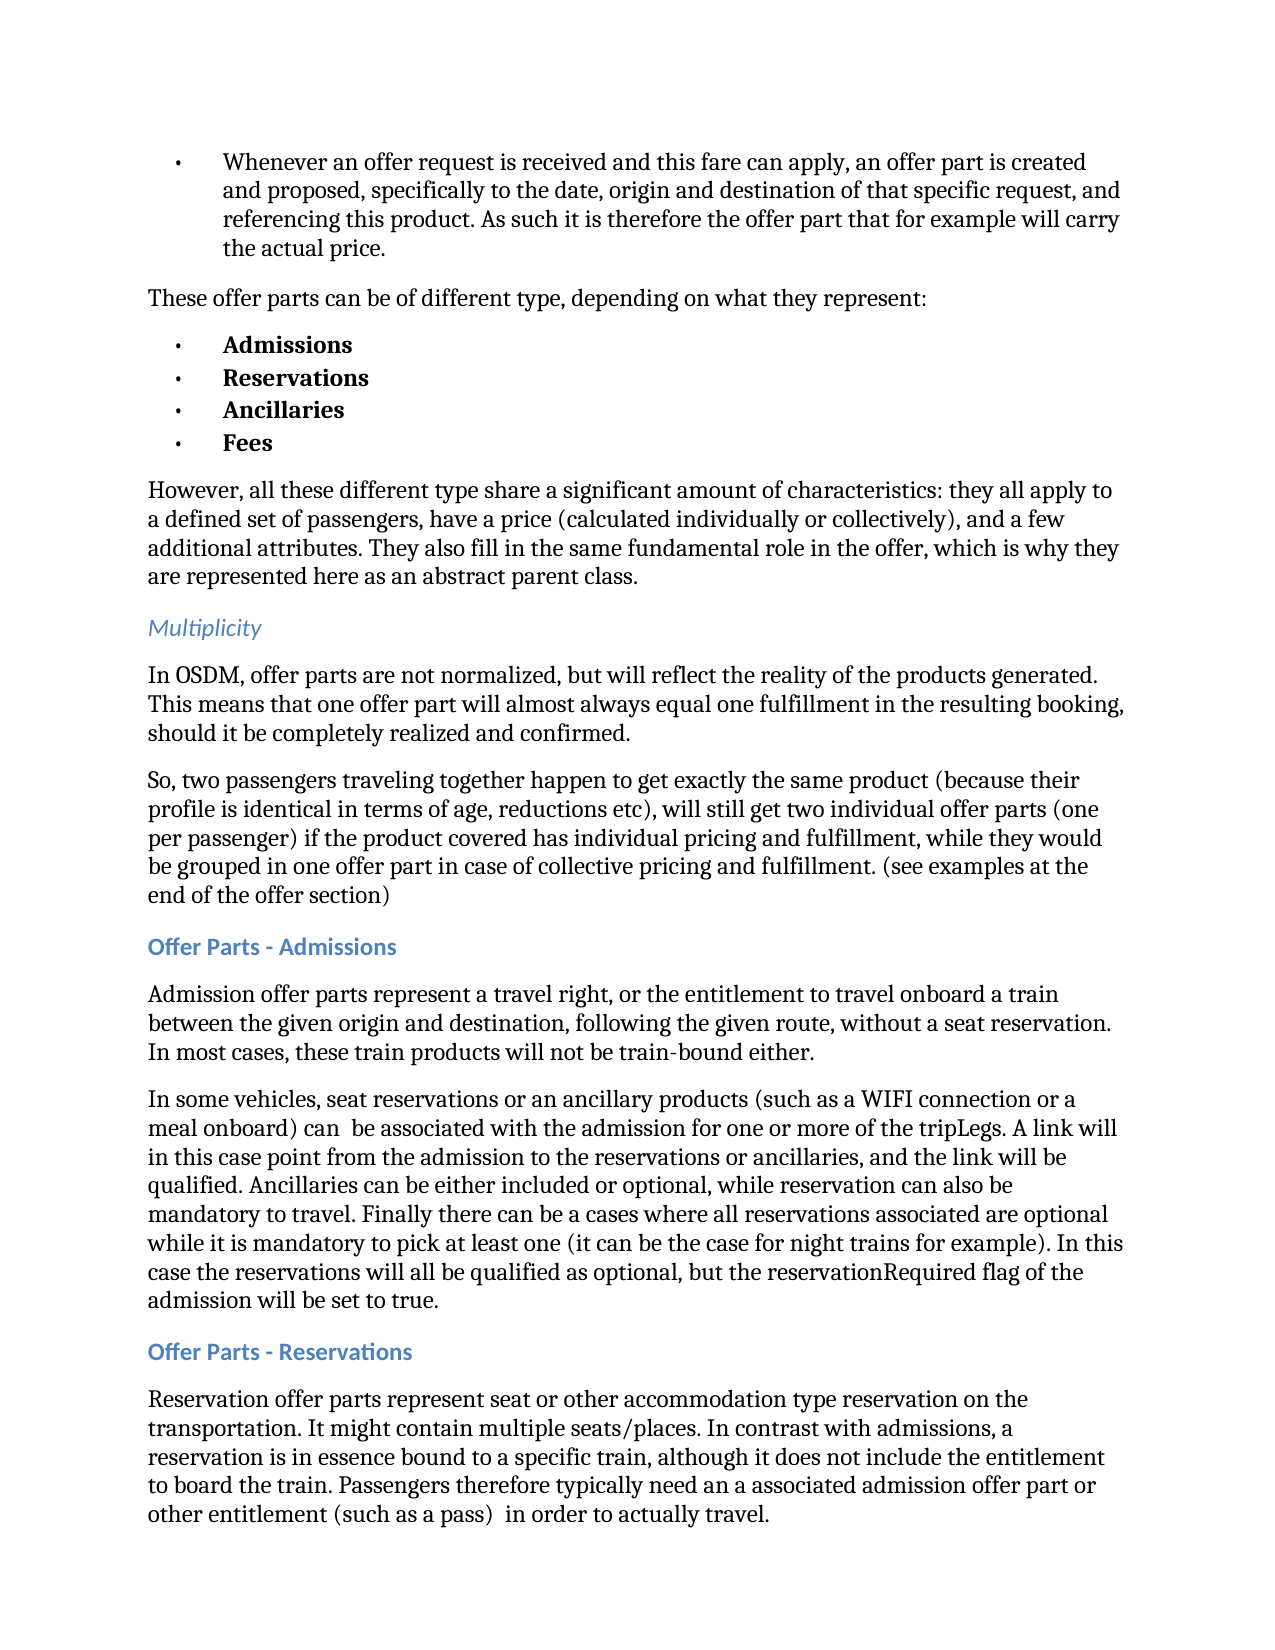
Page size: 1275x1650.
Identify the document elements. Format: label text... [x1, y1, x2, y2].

text Admission offer parts represent a travel right, or the entitlement to travel onboard a train between the given origin and destination, following the given route, without a seat reservation. In most cases, these train products will not be train-bound either. [148, 980, 1127, 1066]
subtitle Offer Parts - Admissions [148, 931, 1127, 961]
text In OSDM, offer parts are not normalized, but will reflect the reality of the products generated. This means that one offer part will almost always equal one fulfillment in the resulting booking, should it be completely realized and confirmed. [148, 661, 1127, 747]
list Admissions [173, 331, 1127, 360]
text However, all these different type share a significant amount of characteristics: they all apply to a defined set of passengers, have a price (calculated individually or collectively), and a few additional attributes. They also fill in the same fundamental role in the offer, which is why they are represented here as an abstract parent class. [148, 476, 1127, 591]
text In some vehicles, seat reservations or an ancillary products (such as a WIFI connection or a meal onboard) can be associated with the admission for one or more of the tripLegs. A link will in this case point from the admission to the reservations or ancillaries, and the link will be qualified. Ancillaries can be either included or optional, while reservation can also be mandatory to travel. Finally there can be a cases where all reservations associated are optional while it is mandatory to pick at least one (it can be the case for night trains for example). In this case the reservations will all be qualified as optional, but the reservationRequired flag of the admission will be set to true. [148, 1085, 1127, 1315]
text Reservation offer parts represent seat or other accommodation type reservation on the transportation. It might contain multiple seats/places. In contrast with admissions, a reservation is in essence bound to a specific train, although it does not include the entitlement to board the train. Passengers therefore typically need an a associated admission offer part or other entitlement (such as a pass) in order to actually travel. [148, 1385, 1127, 1529]
list Ancillaries [173, 396, 1127, 425]
subtitle Multiplicity [148, 612, 1127, 642]
subtitle Offer Parts - Reservations [148, 1336, 1127, 1366]
list Whenever an offer request is received and this fare can apply, an offer part is created and proposed, specifically to the date, origin and destination of that specific request, and referencing this product. As such it is therefore the offer part that for example will carry the actual price. [173, 148, 1127, 263]
text These offer parts can be of different type, depending on what they represent: [148, 283, 1127, 312]
list Fees [173, 428, 1127, 457]
list Reservations [173, 363, 1127, 392]
text So, two passengers traveling together happen to get exactly the same product (because their profile is identical in terms of age, reductions etc), will still get two individual offer parts (one per passenger) if the product covered has individual pricing and fulfillment, while they would be grouped in one offer part in case of collective pricing and fulfillment. (see examples at the end of the offer section) [148, 766, 1127, 910]
